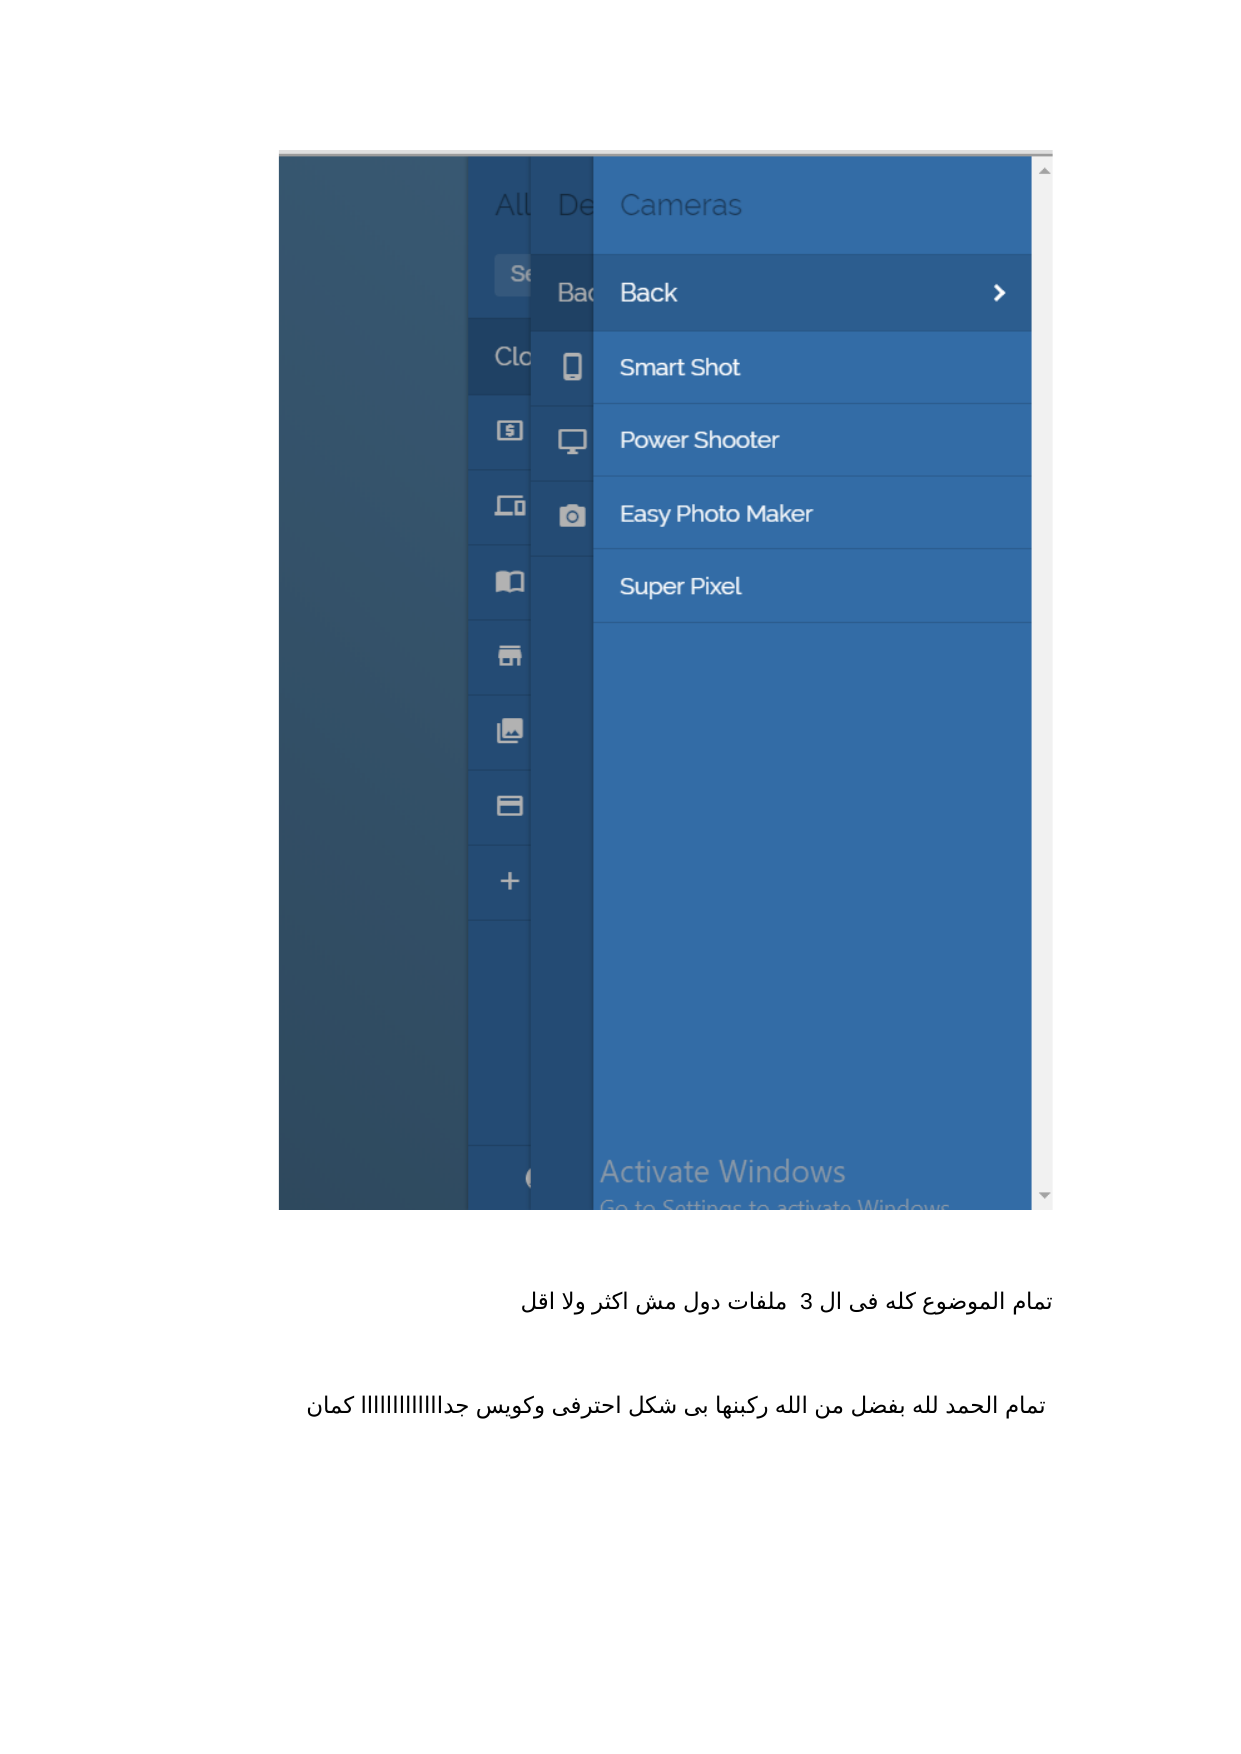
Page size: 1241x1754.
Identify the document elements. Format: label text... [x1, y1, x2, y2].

text تمام الموضوع كله فى ال 3 ملفات دول مش اكثر ولا اقل [187, 1288, 1053, 1314]
picture [278, 150, 1053, 1210]
text تمام الحمد لله بفضل من الله ركبنها بى شكل احترفى وكويس جدااااااااااااا كمان [187, 1392, 1053, 1418]
